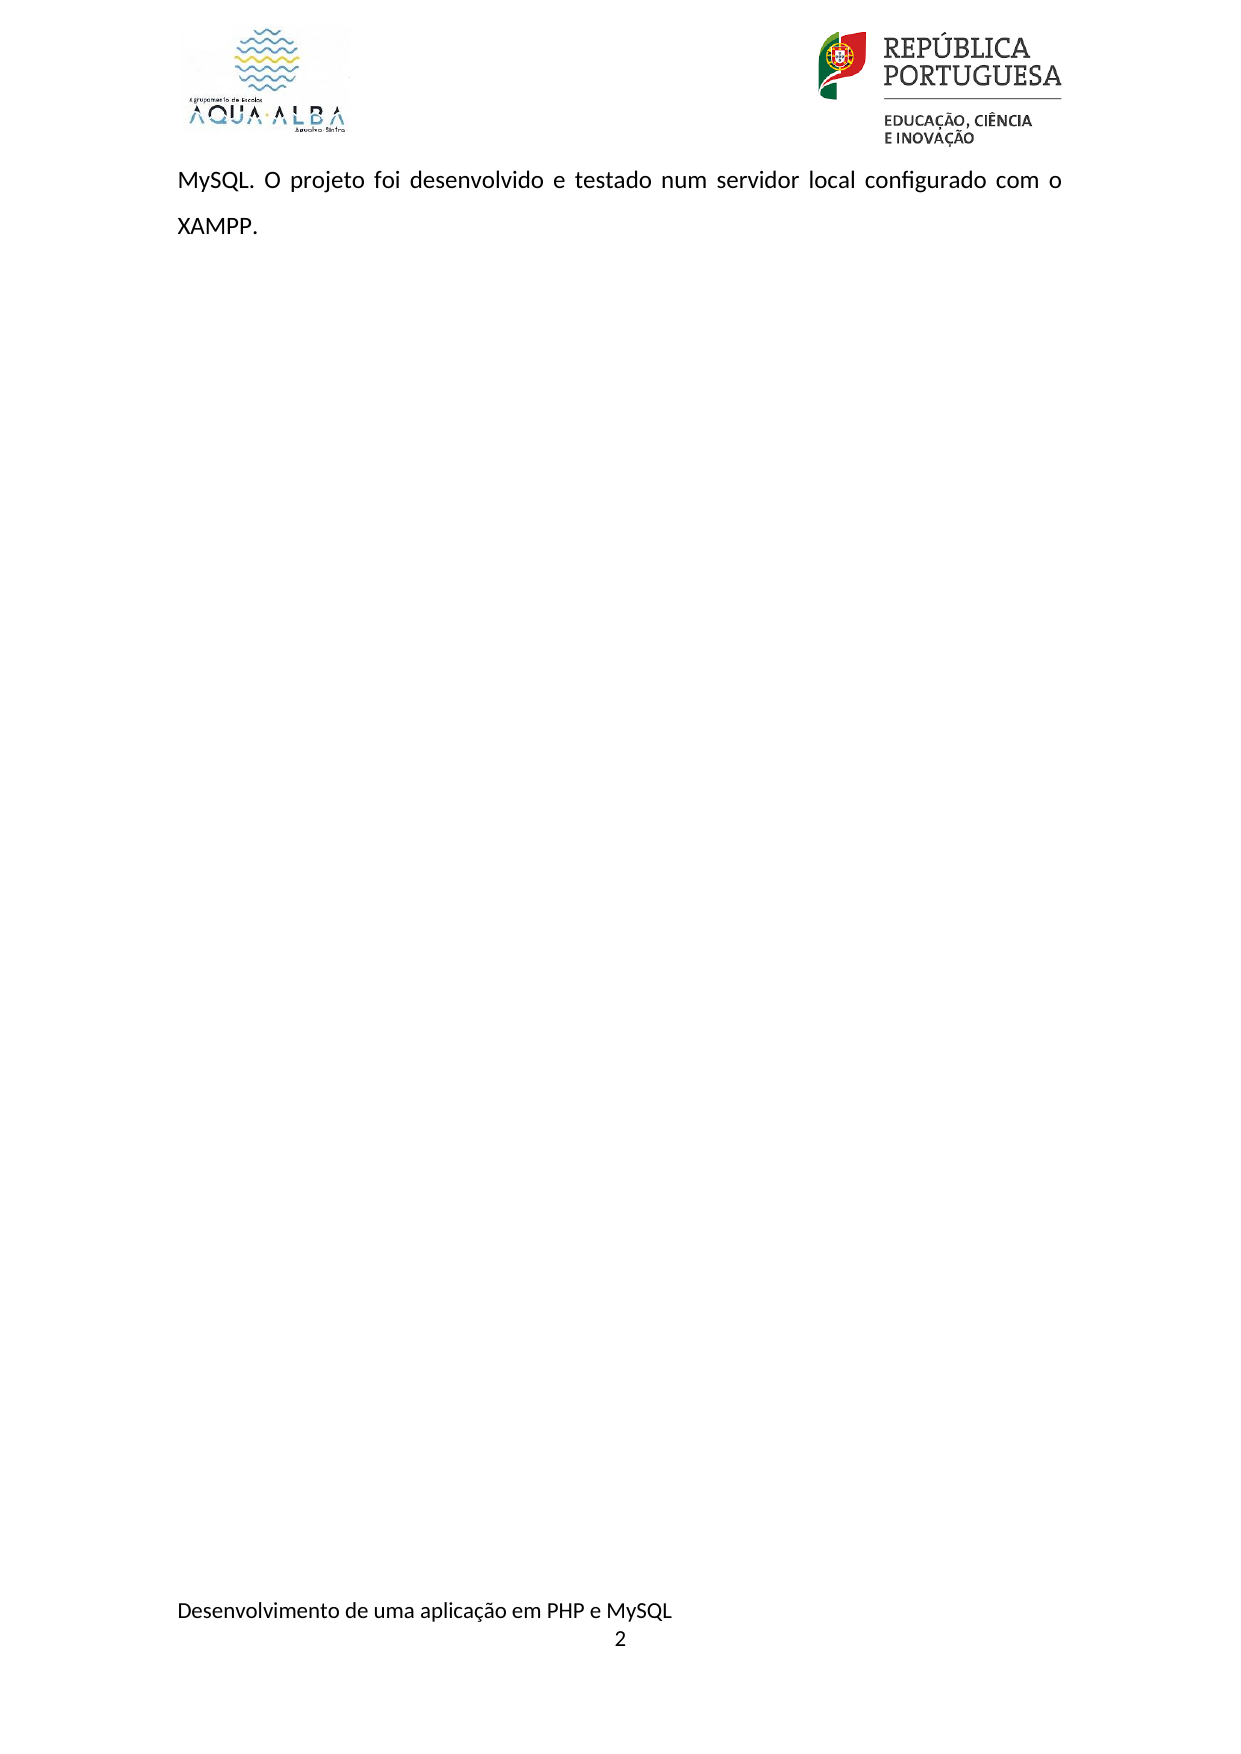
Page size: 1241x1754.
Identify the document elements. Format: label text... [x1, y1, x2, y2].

picture [182, 26, 350, 132]
picture [818, 32, 1062, 147]
